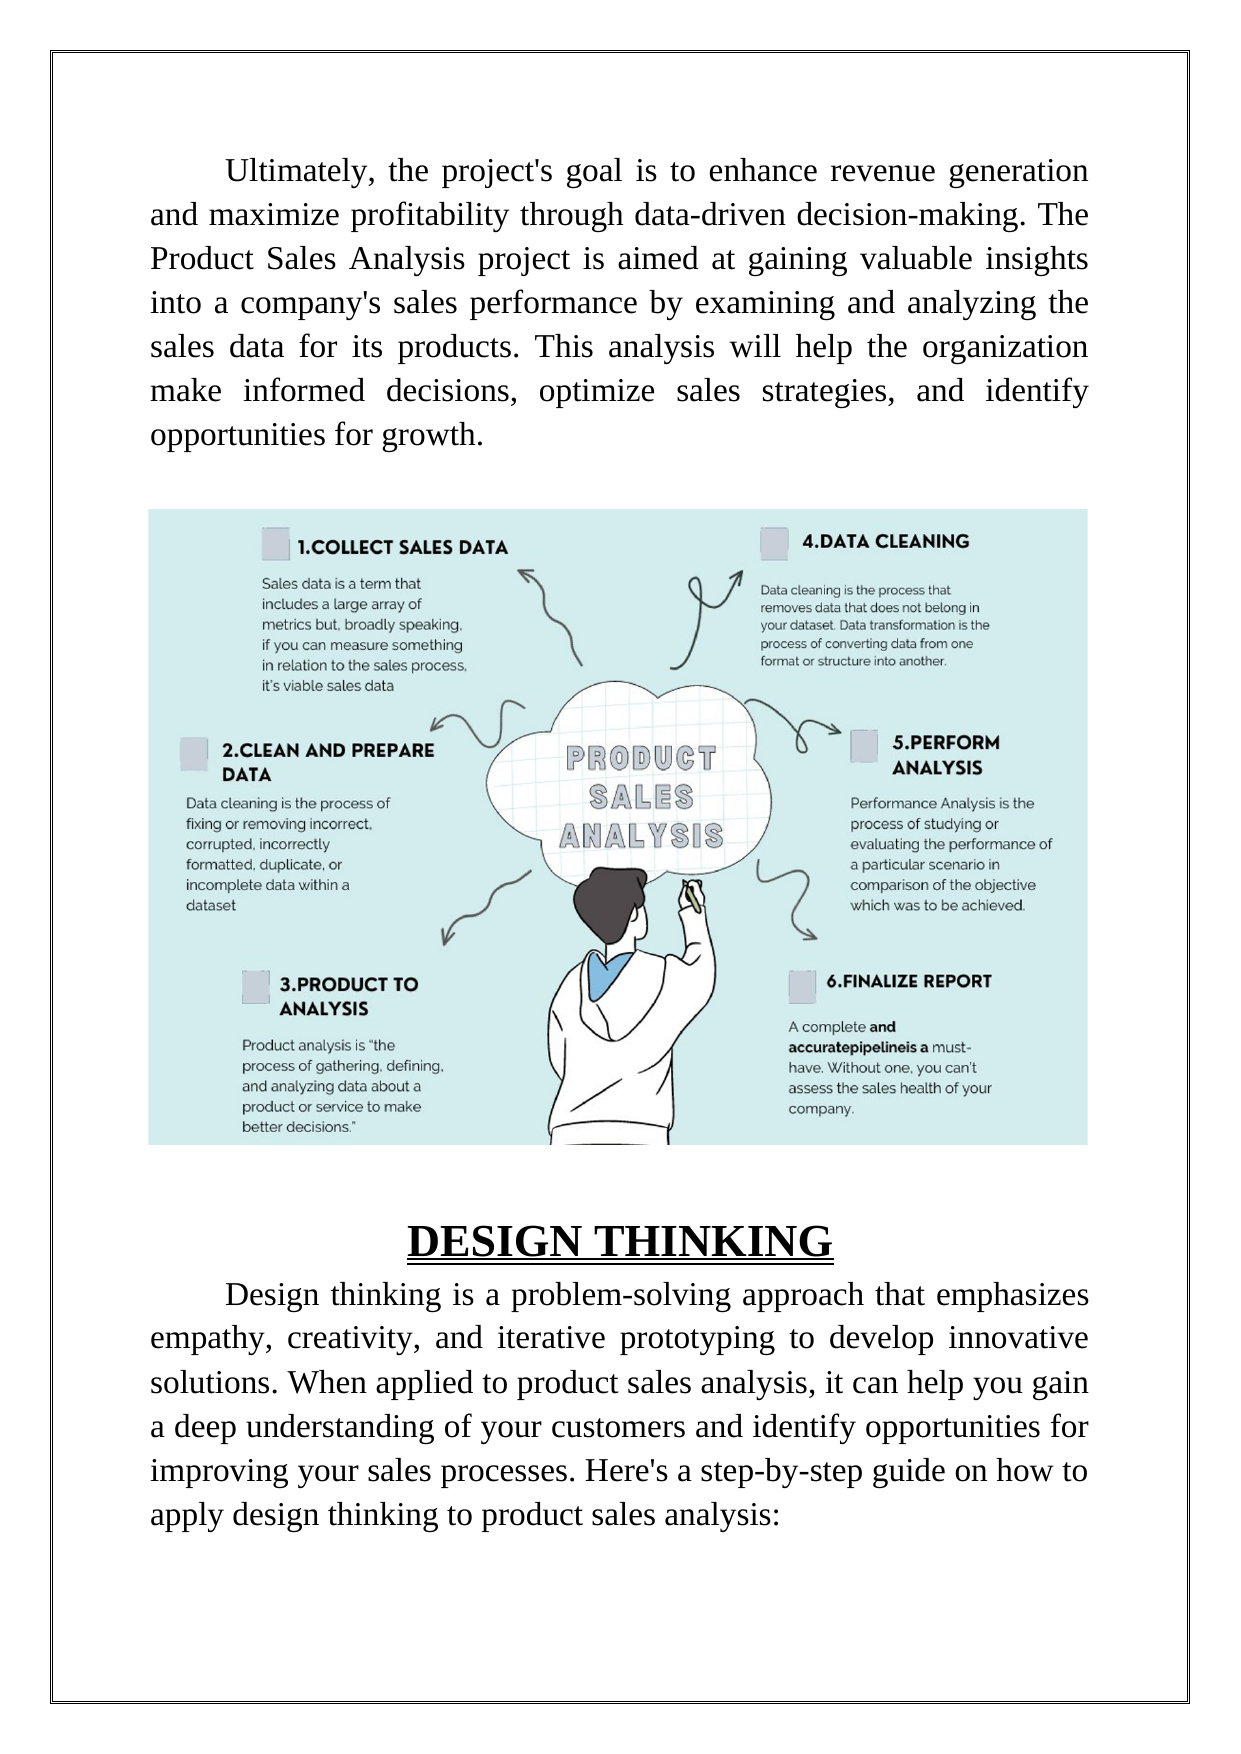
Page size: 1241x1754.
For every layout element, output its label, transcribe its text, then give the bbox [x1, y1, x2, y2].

text Ultimately, the project's goal is to enhance revenue generation and maximize profitability through data-driven decision-making. The Product Sales Analysis project is aimed at gaining valuable insights into a company's sales performance by examining and analyzing the sales data for its products. This analysis will help the organization make informed decisions, optimize sales strategies, and identify opportunities for growth. [150, 150, 1090, 453]
text DESIGN THINKING [150, 1213, 1090, 1266]
text Design thinking is a problem-solving approach that emphasizes empathy, creativity, and iterative prototyping to develop innovative solutions. When applied to product sales analysis, it can help you gain a deep understanding of your customers and identify opportunities for improving your sales processes. Here's a step-by-step guide on how to apply design thinking to product sales analysis: [150, 1274, 1090, 1532]
picture [146, 509, 1088, 1144]
